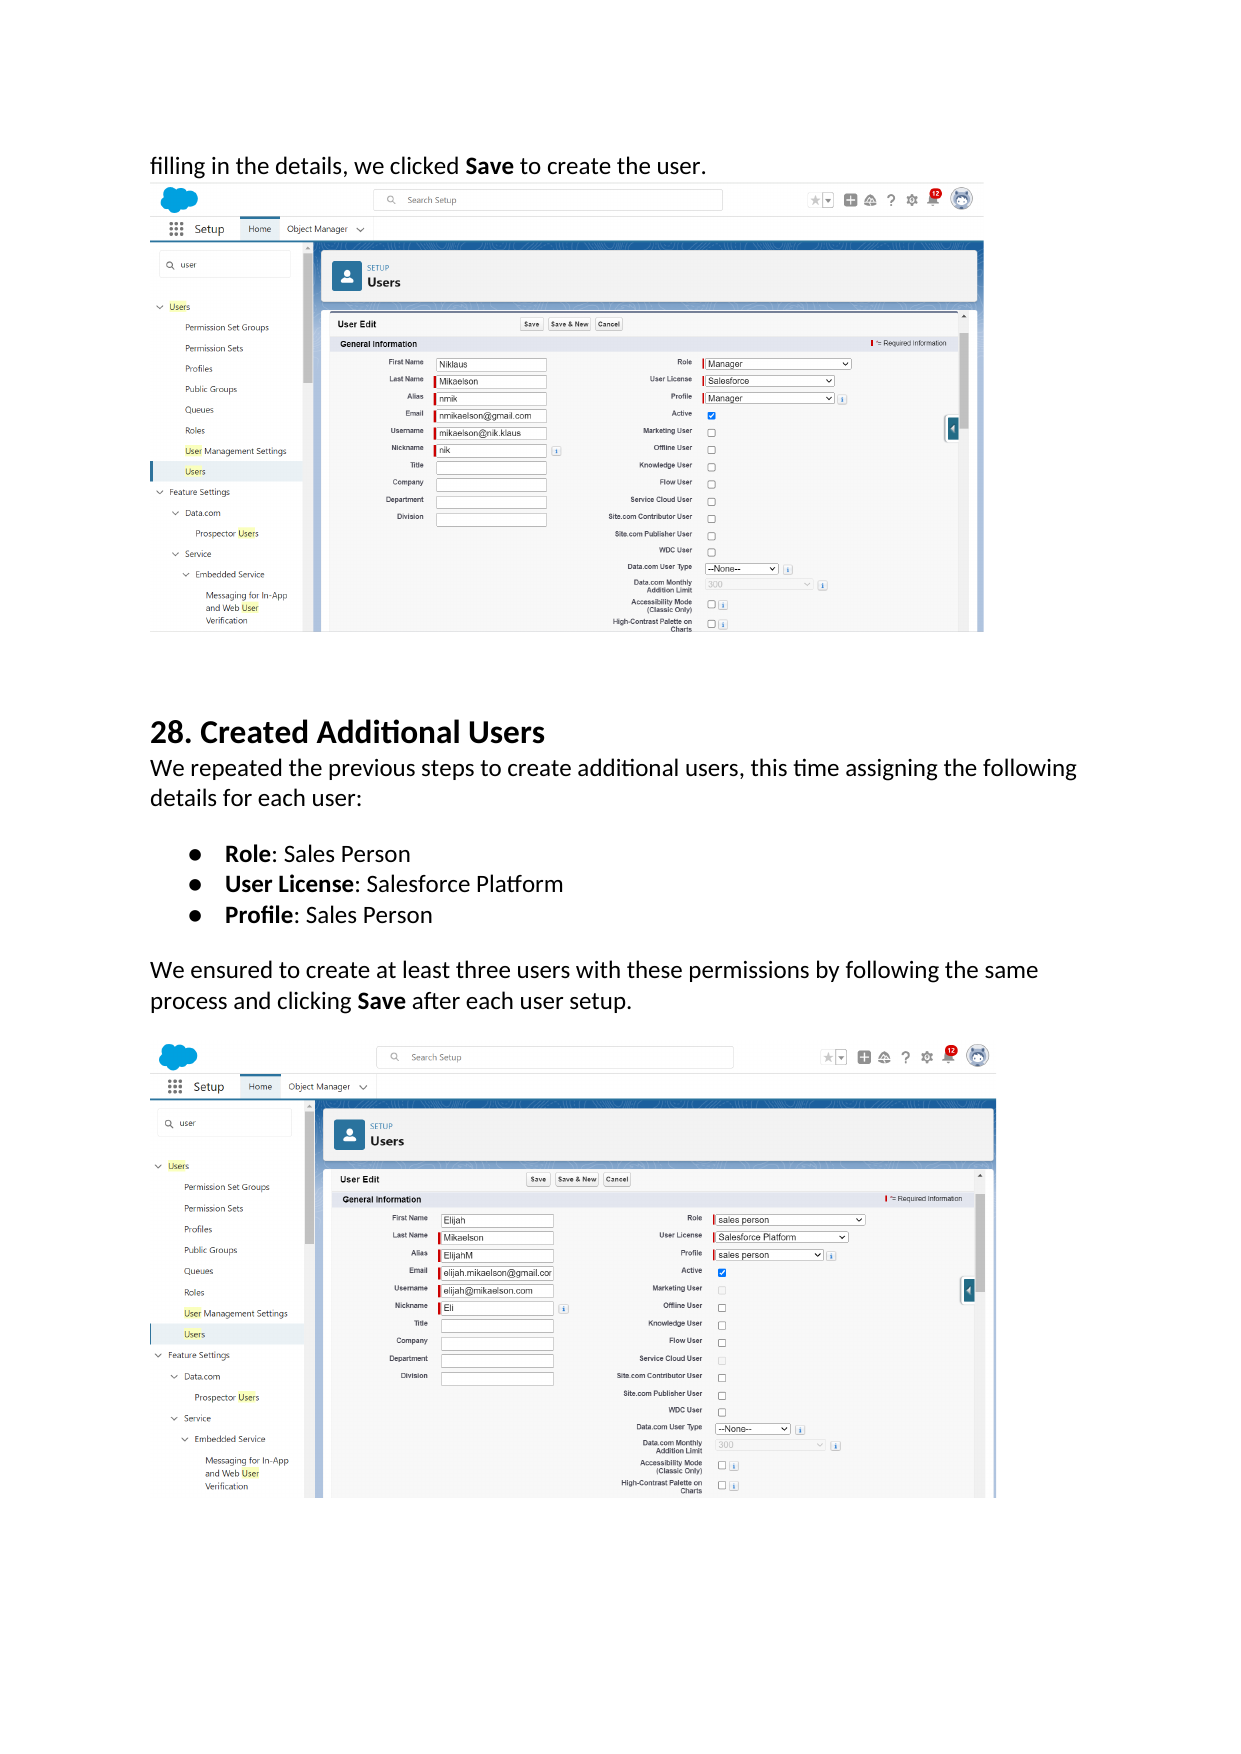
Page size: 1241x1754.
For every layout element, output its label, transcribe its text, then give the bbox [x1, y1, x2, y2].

list Role: Sales Person [187, 838, 1090, 868]
list User License: Salesforce Platform [187, 868, 1090, 899]
picture [150, 182, 984, 632]
picture [150, 1040, 997, 1498]
text We ensured to create at least three users with these permissions by following the same process and clicking Save after each user setup. [150, 954, 1090, 1016]
list Profile: Sales Person [187, 899, 1090, 929]
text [150, 150, 1090, 631]
text 28. Created Additional Users We repeated the previous steps to create additional users, this time assigning the following details for each user: [150, 711, 1090, 813]
